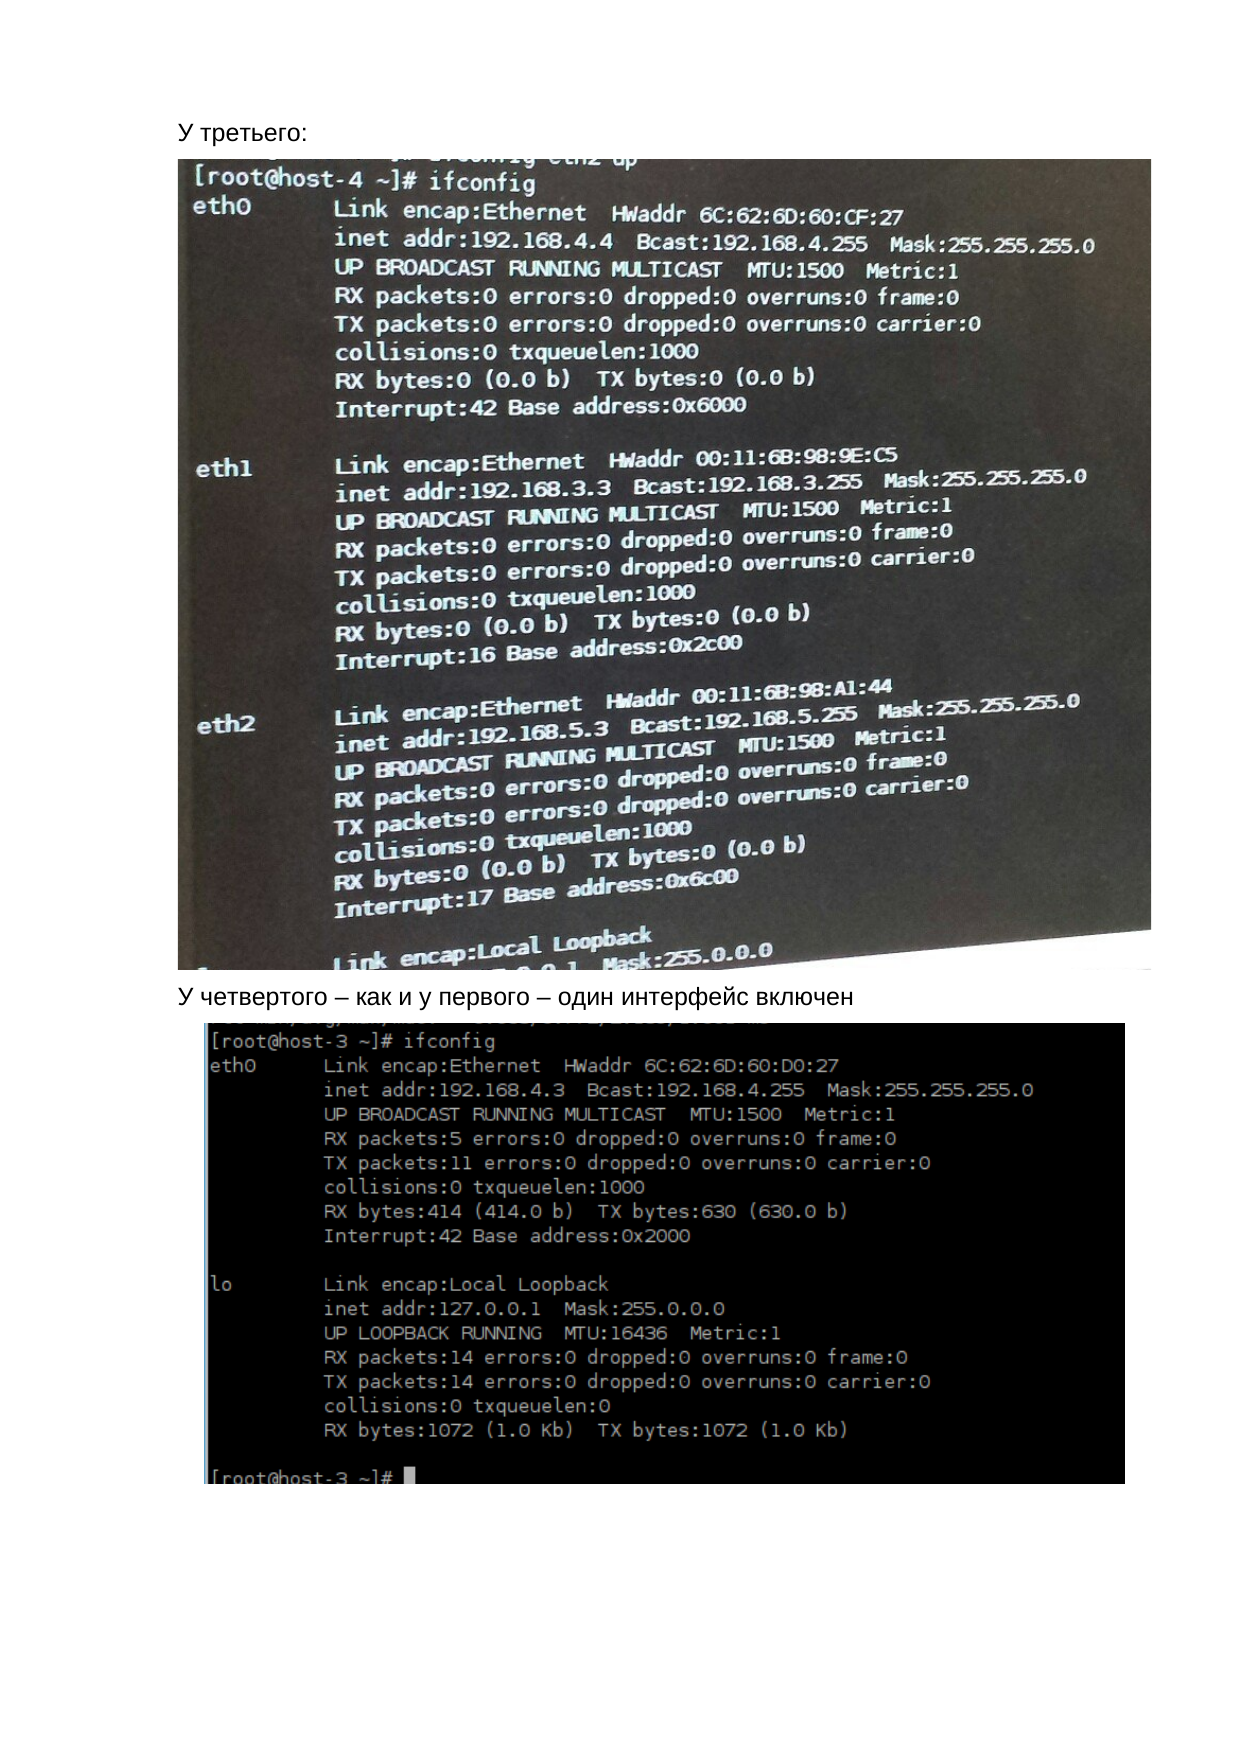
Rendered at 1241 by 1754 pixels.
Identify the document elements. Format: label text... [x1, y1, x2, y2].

text У четвертого – как и у первого – один интерфейс включен [177, 982, 1152, 1011]
picture [204, 1023, 1125, 1484]
text У третьего: [177, 118, 1152, 147]
picture [177, 159, 1152, 970]
